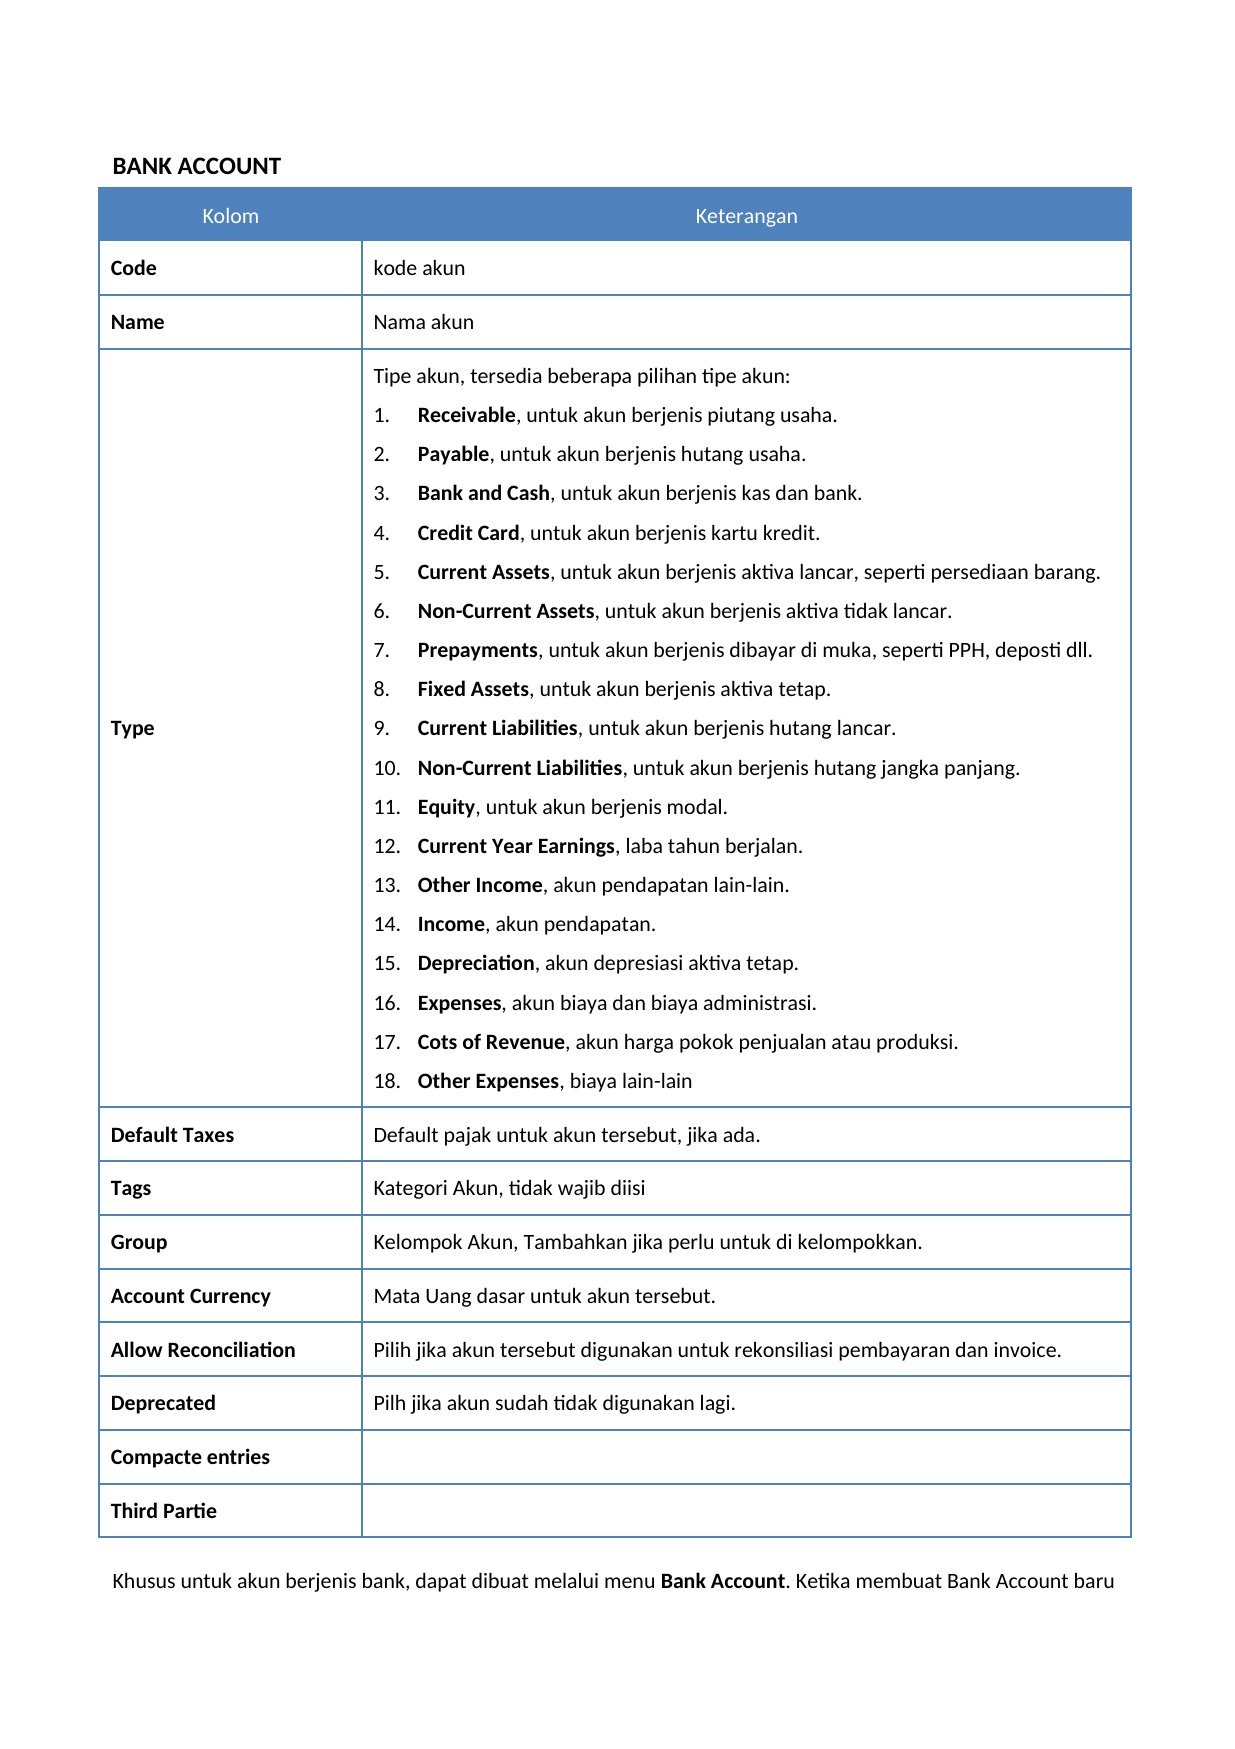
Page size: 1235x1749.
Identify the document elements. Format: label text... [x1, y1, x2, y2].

text BANK ACCOUNT [112, 150, 1122, 181]
table_cell Kelompok Akun, Tambahkan jika perlu untuk di kelompokkan. [363, 1216, 1130, 1267]
table_cell Code [100, 242, 361, 294]
table_header Kolom [100, 189, 361, 241]
table_cell kode akun [363, 242, 1130, 294]
table_cell Account Currency [100, 1270, 361, 1321]
table_header Keterangan [363, 189, 1130, 241]
table_cell Allow Reconciliation [100, 1323, 361, 1375]
table_cell Name [100, 296, 361, 347]
table_cell Default pajak untuk akun tersebut, jika ada. [363, 1108, 1130, 1160]
table_cell Deprecated [100, 1377, 361, 1429]
table_cell Mata Uang dasar untuk akun tersebut. [363, 1270, 1130, 1321]
table_cell Pilih jika akun tersebut digunakan untuk rekonsiliasi pembayaran dan invoice. [363, 1323, 1130, 1375]
table_cell Group [100, 1216, 361, 1267]
table_cell Tags [100, 1162, 361, 1214]
table_cell Compacte entries [100, 1431, 361, 1482]
table_cell Type [100, 350, 361, 1106]
table_cell Pilh jika akun sudah tidak digunakan lagi. [363, 1377, 1130, 1429]
table_cell [363, 1431, 1130, 1482]
table_cell Default Taxes [100, 1108, 361, 1160]
table_cell Kategori Akun, tidak wajib diisi [363, 1162, 1130, 1214]
table_cell Tipe akun, tersedia beberapa pilihan tipe akun: Receivable, untuk akun berjenis piutang usaha. Payable, untuk akun berjenis hutang usaha. Bank and Cash, untuk akun berjenis kas dan bank. Credit Card, untuk akun berjenis kartu kredit. Current Assets, untuk akun berjenis aktiva lancar, seperti persediaan barang. Non-Current Assets, untuk akun berjenis aktiva tidak lancar. Prepayments, untuk akun berjenis dibayar di muka, seperti PPH, deposti dll. Fixed Assets, untuk akun berjenis aktiva tetap. Current Liabilities, untuk akun berjenis hutang lancar. Non-Current Liabilities, untuk akun berjenis hutang jangka panjang. Equity, untuk akun berjenis modal. Current Year Earnings, laba tahun berjalan. Other Income, akun pendapatan lain-lain. Income, akun pendapatan. Depreciation, akun depresiasi aktiva tetap. Expenses, akun biaya dan biaya administrasi. Cots of Revenue, akun harga pokok penjualan atau produksi. Other Expenses, biaya lain-lain [363, 350, 1130, 1106]
table_cell Nama akun [363, 296, 1130, 347]
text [112, 1538, 1122, 1593]
table_cell [363, 1485, 1130, 1536]
table_cell Third Partie [100, 1485, 361, 1536]
